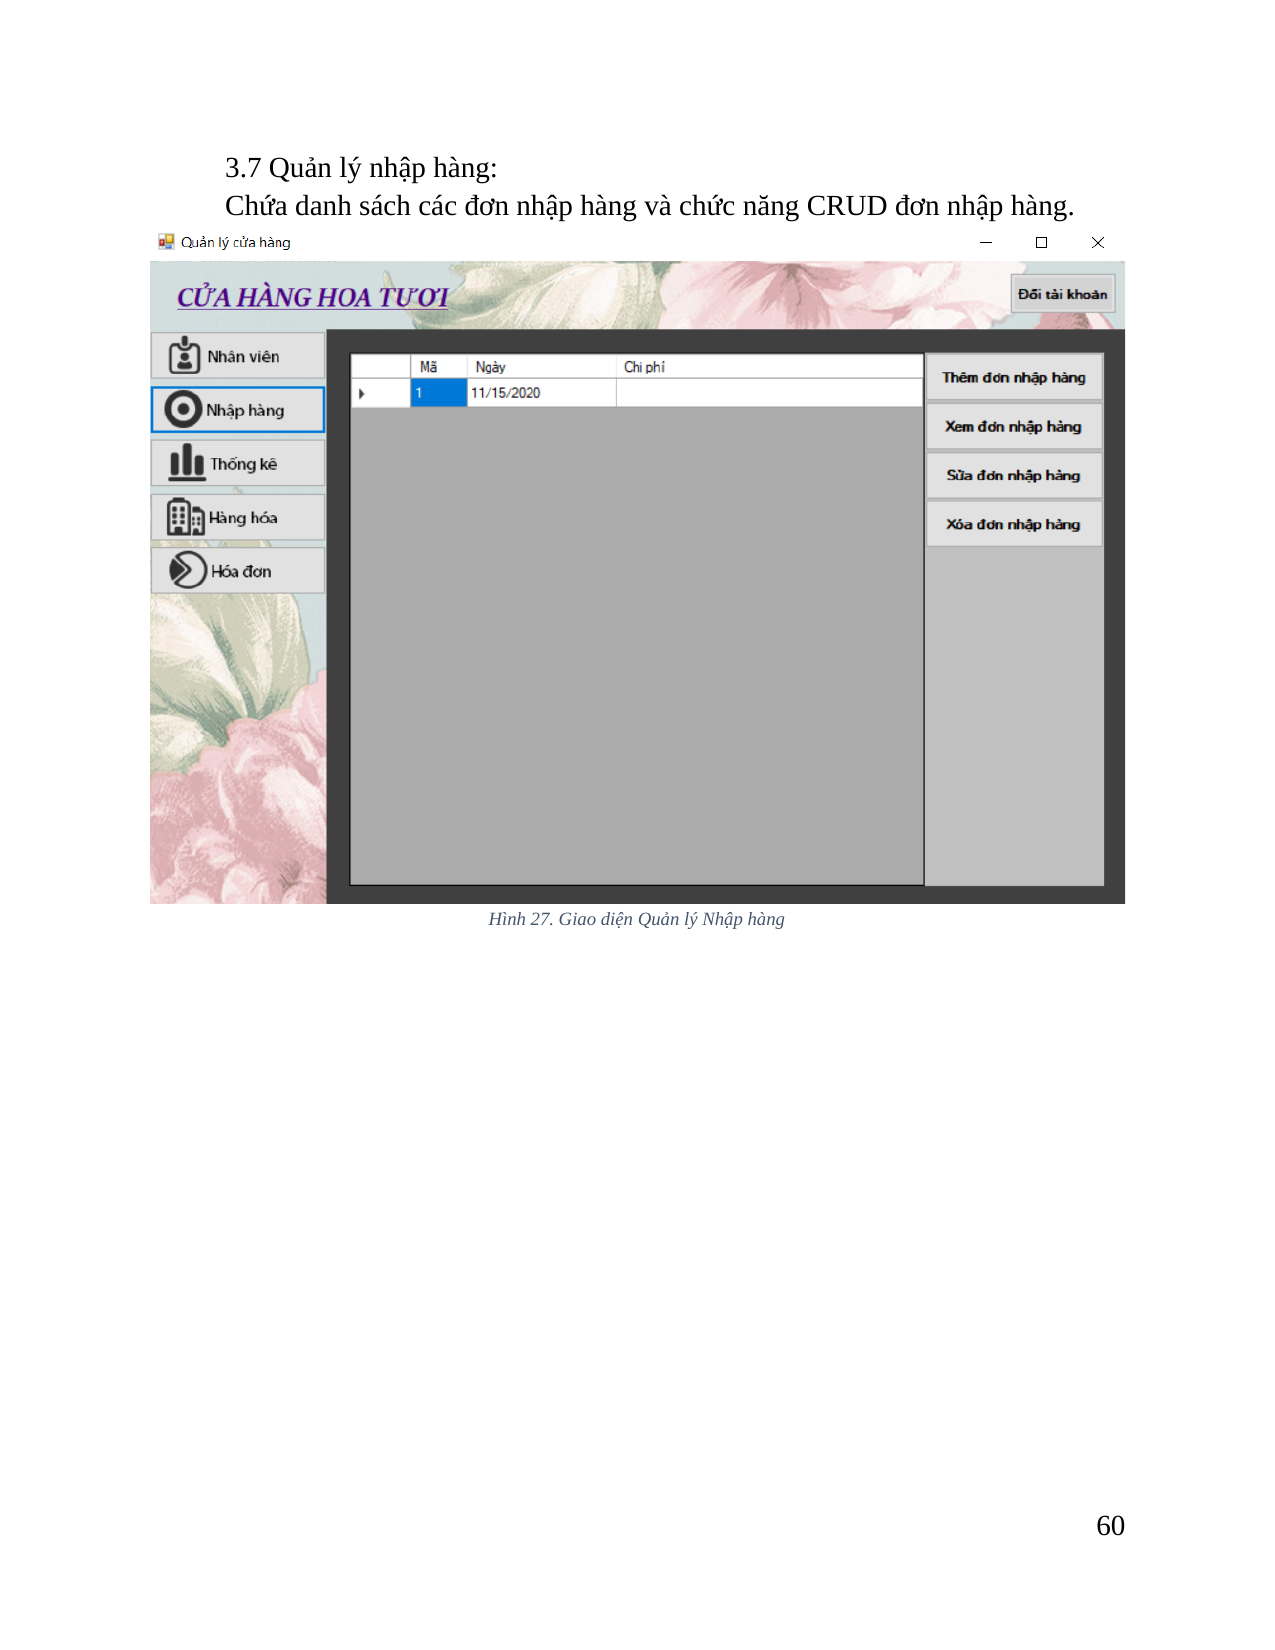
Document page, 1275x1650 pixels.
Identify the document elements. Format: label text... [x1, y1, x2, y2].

picture [150, 225, 1125, 904]
text Chứa danh sách các đơn nhập hàng và chức năng CRUD đơn nhập hàng. [150, 188, 1125, 221]
text 3.7 Quản lý nhập hàng: [150, 150, 1125, 183]
